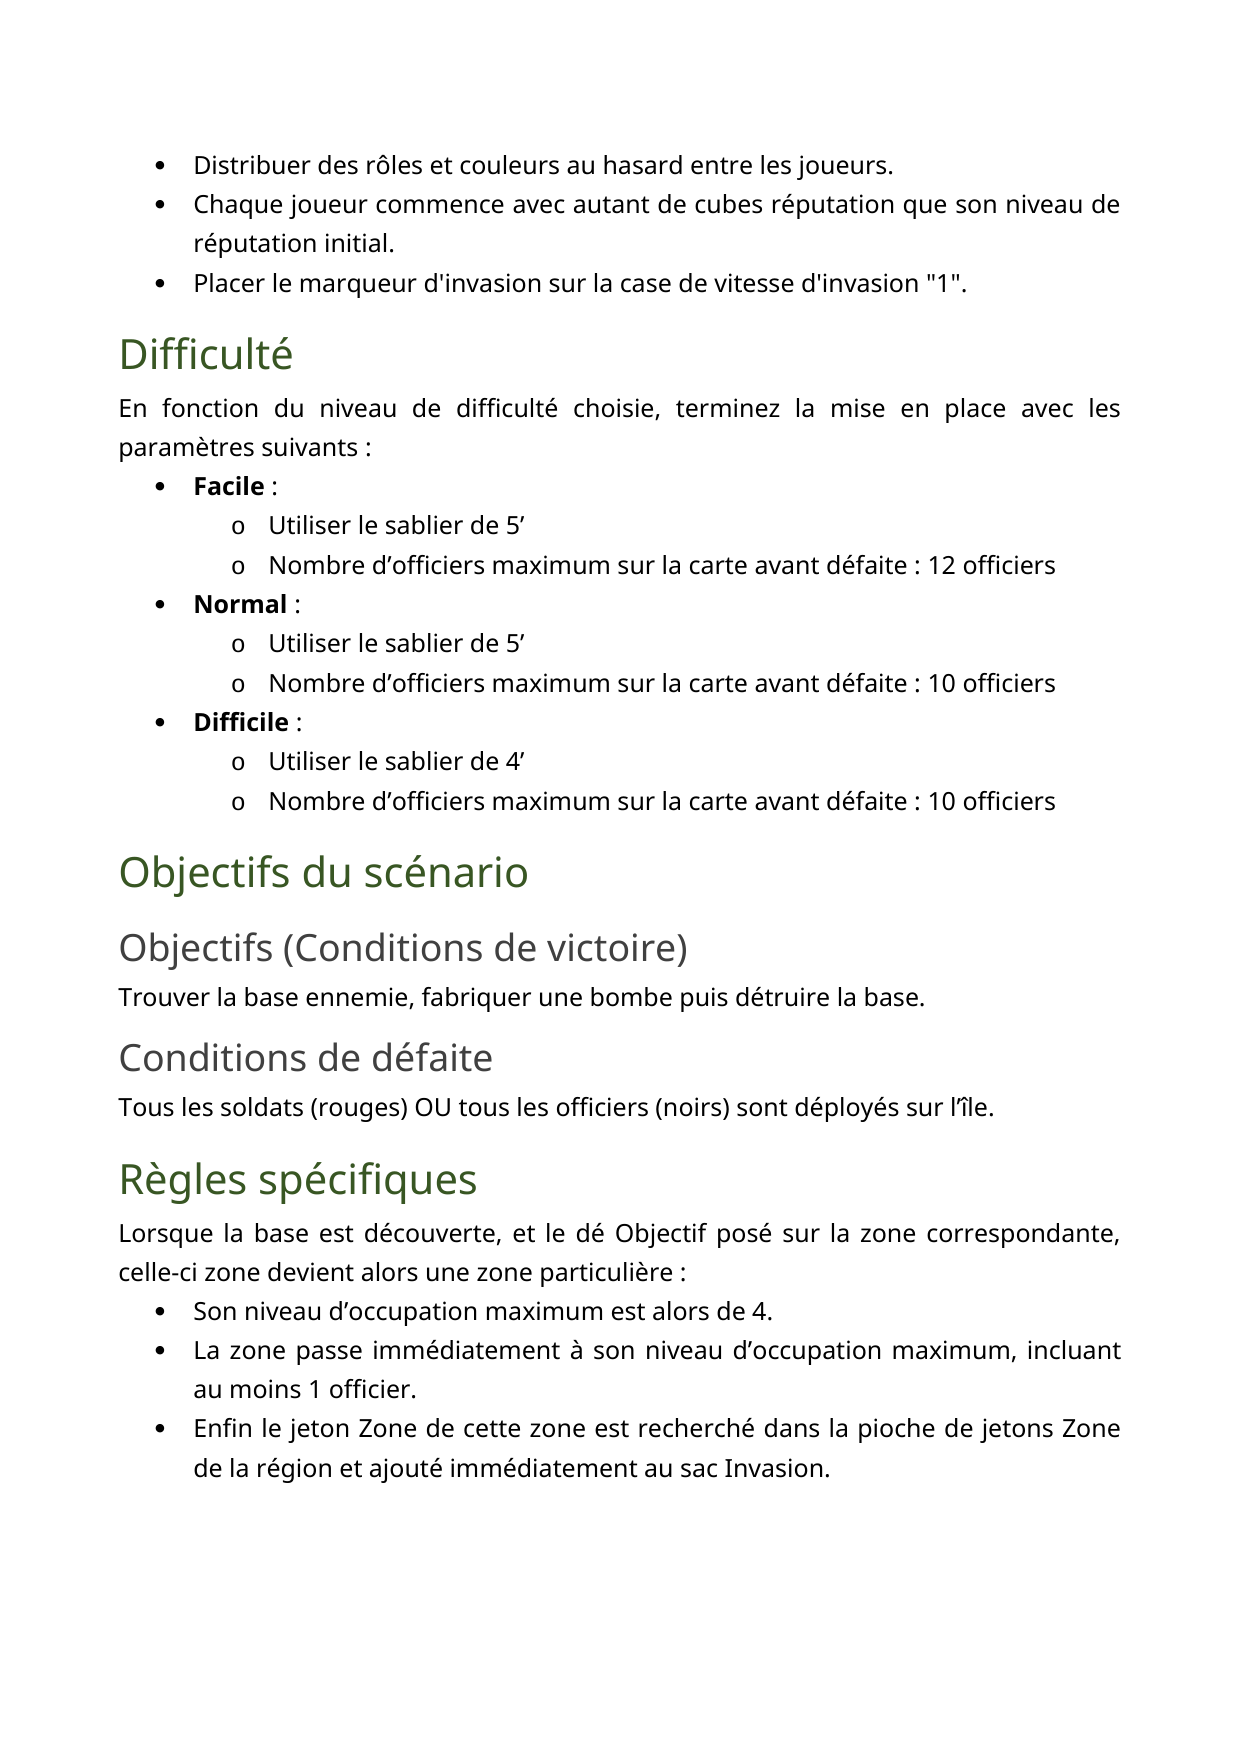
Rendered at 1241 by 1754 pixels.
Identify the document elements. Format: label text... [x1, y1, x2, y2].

list Placer le marqueur d'invasion sur la case de vitesse d'invasion "1". [156, 265, 1122, 299]
list Utiliser le sablier de 5’ [231, 508, 1122, 542]
list Distribuer des rôles et couleurs au hasard entre les joueurs. [156, 148, 1122, 182]
text Trouver la base ennemie, fabriquer une bombe puis détruire la base. [118, 980, 1122, 1014]
subtitle Règles spécifiques [118, 1150, 1122, 1207]
list Enfin le jeton Zone de cette zone est recherché dans la pioche de jetons Zone de la région et ajouté immédiatement au sac Invasion. [156, 1411, 1122, 1484]
list Nombre d’officiers maximum sur la carte avant défaite : 10 officiers [231, 665, 1122, 699]
text Lorsque la base est découverte, et le dé Objectif posé sur la zone correspondante, celle-ci zone devient alors une zone particulière : [118, 1215, 1122, 1288]
list Utiliser le sablier de 5’ [231, 626, 1122, 660]
list Facile : [156, 469, 1122, 503]
list Normal : [156, 587, 1122, 621]
text En fonction du niveau de difficulté choisie, terminez la mise en place avec les paramètres suivants : [118, 390, 1122, 464]
list La zone passe immédiatement à son niveau d’occupation maximum, incluant au moins 1 officier. [156, 1333, 1122, 1406]
list Nombre d’officiers maximum sur la carte avant défaite : 12 officiers [231, 547, 1122, 582]
subtitle Objectifs (Conditions de victoire) [118, 921, 1122, 972]
subtitle Difficulté [118, 325, 1122, 382]
list Nombre d’officiers maximum sur la carte avant défaite : 10 officiers [231, 783, 1122, 817]
list Chaque joueur commence avec autant de cubes réputation que son niveau de réputation initial. [156, 187, 1122, 260]
list Difficile : [156, 704, 1122, 739]
list Utiliser le sablier de 4’ [231, 744, 1122, 778]
text Tous les soldats (rouges) OU tous les officiers (noirs) sont déployés sur l’île. [118, 1090, 1122, 1124]
subtitle Conditions de défaite [118, 1031, 1122, 1082]
subtitle Objectifs du scénario [118, 843, 1122, 900]
list Son niveau d’occupation maximum est alors de 4. [156, 1293, 1122, 1328]
